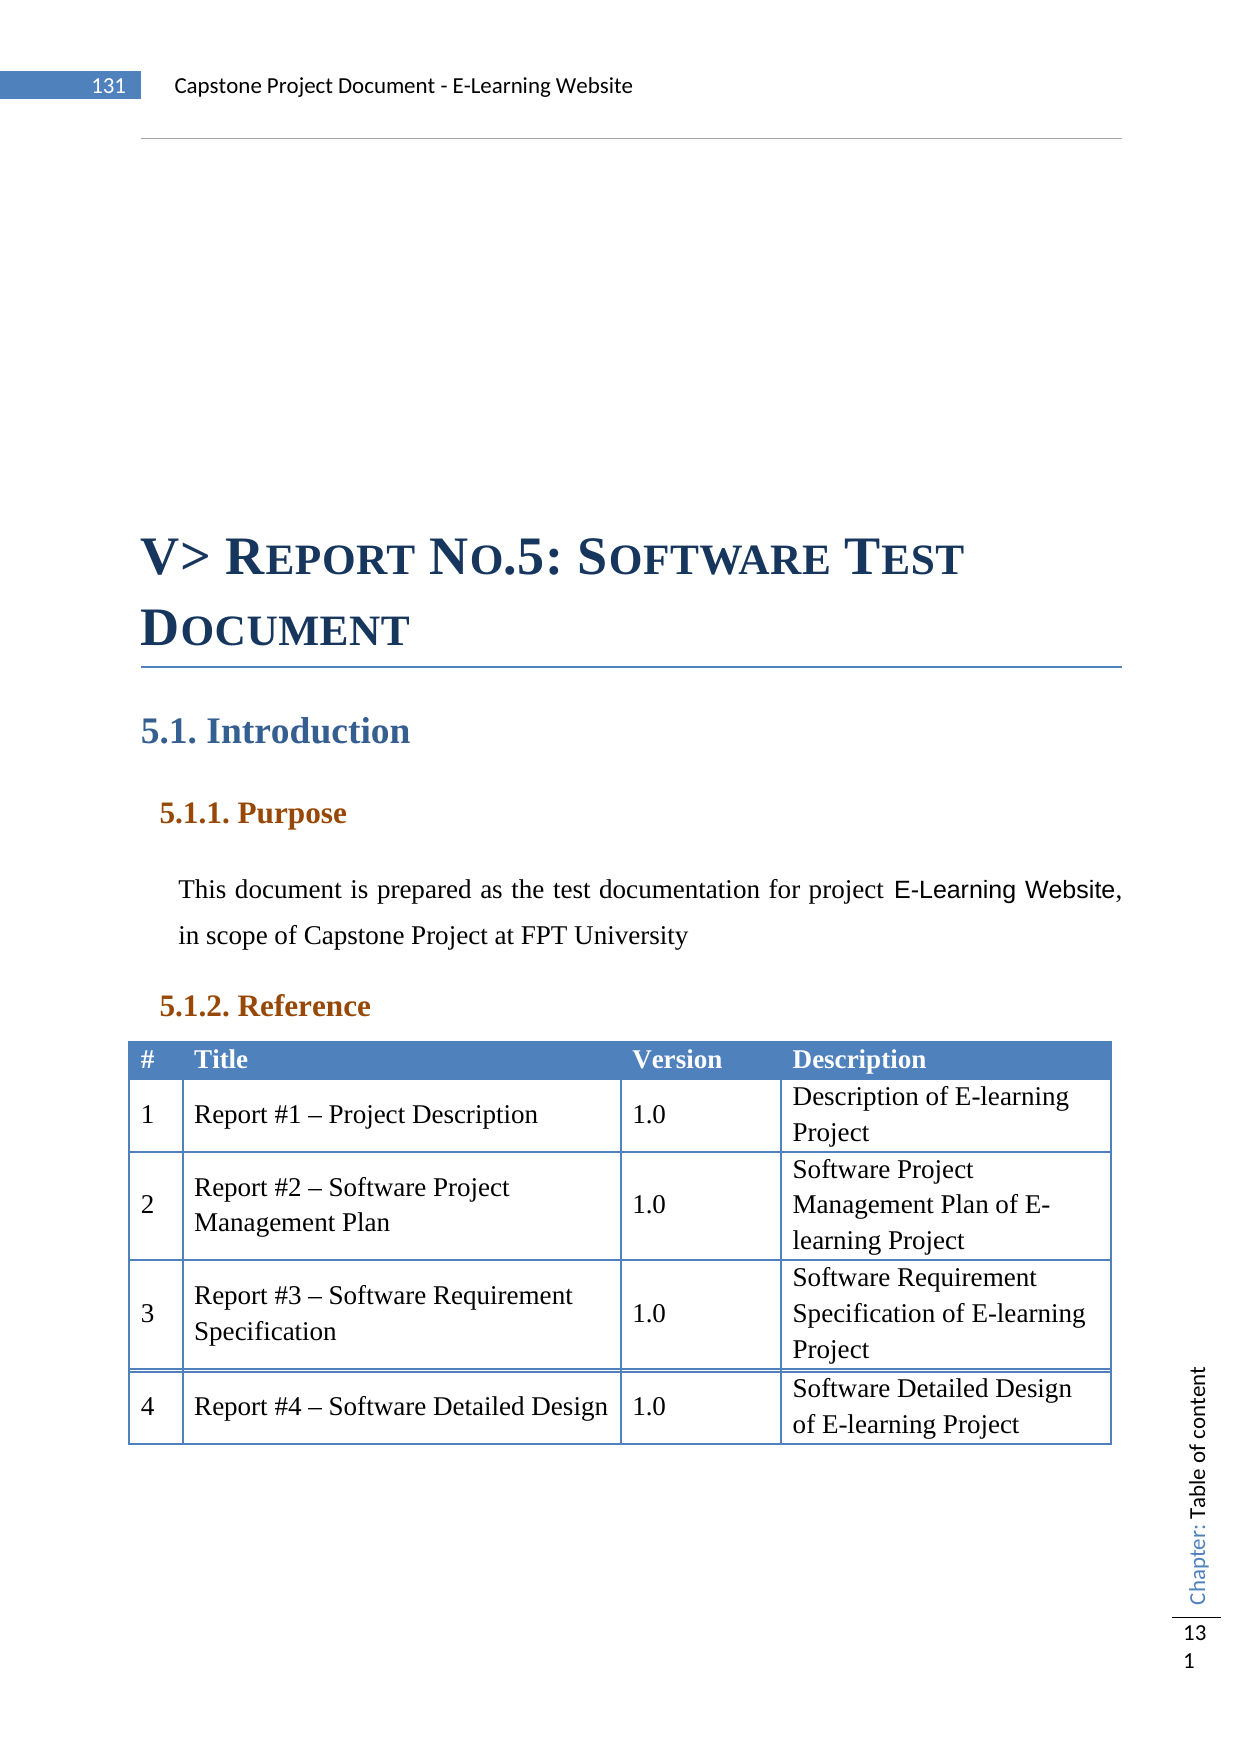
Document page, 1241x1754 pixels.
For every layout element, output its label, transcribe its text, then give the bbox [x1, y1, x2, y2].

subtitle 5.1. Introduction [141, 708, 1122, 752]
subtitle 5.1.2. Reference [159, 987, 1122, 1023]
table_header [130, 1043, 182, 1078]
text This document is prepared as the test documentation for project , in scope of Capstone Project at FPT University [178, 873, 1122, 951]
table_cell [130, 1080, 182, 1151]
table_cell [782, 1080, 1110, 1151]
title V> Report No.5: Software Test Document [141, 524, 1122, 666]
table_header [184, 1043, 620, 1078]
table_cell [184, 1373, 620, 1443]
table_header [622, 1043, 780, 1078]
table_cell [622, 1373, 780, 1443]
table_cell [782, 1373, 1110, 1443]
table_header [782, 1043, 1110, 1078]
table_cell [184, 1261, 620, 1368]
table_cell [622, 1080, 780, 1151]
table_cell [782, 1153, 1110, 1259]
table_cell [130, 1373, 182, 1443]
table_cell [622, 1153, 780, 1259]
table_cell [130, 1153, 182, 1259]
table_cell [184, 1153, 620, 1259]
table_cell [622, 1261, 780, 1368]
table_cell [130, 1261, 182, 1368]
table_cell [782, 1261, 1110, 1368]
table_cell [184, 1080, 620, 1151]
subtitle 5.1.1. Purpose [159, 794, 1122, 830]
